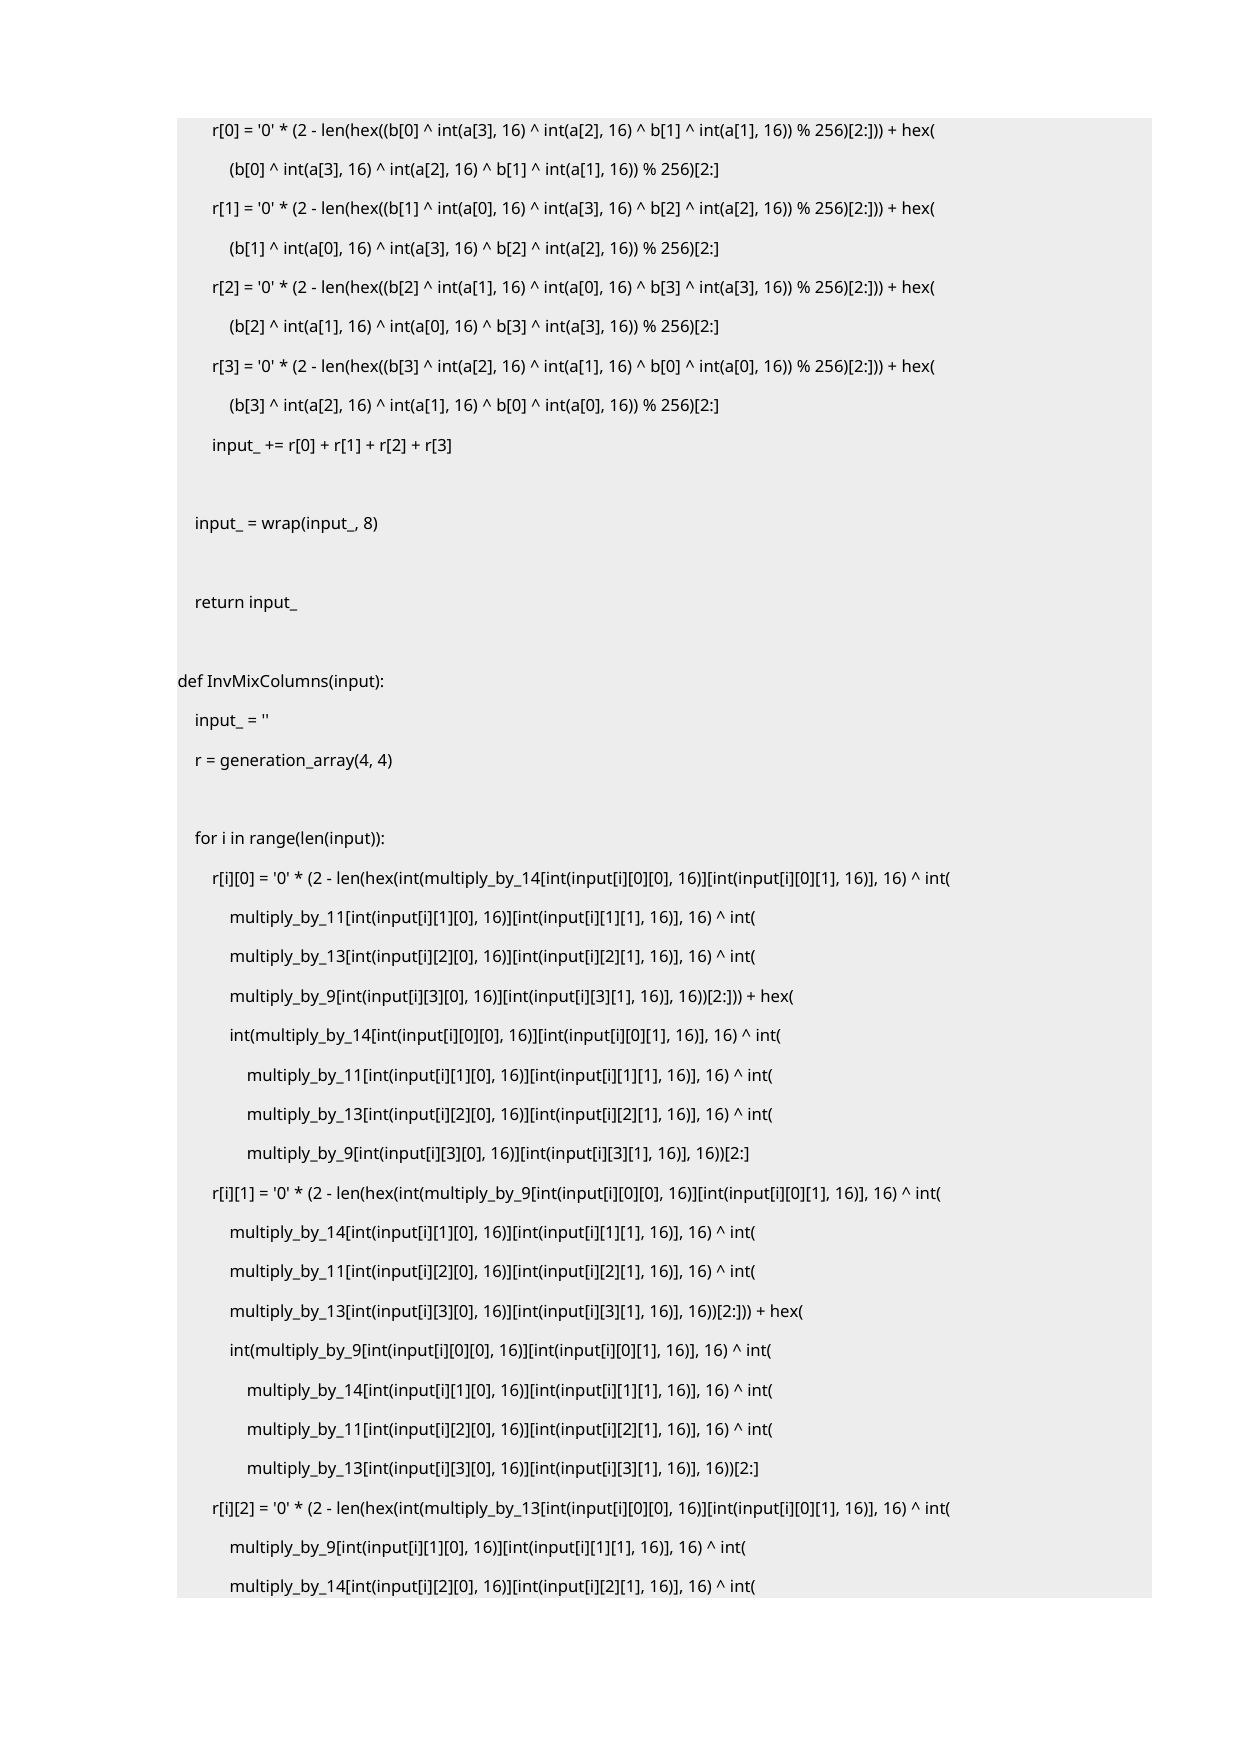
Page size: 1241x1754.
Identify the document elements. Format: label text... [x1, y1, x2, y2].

text multiply_by_11[int(input[i][2][0], 16)][int(input[i][2][1], 16)], 16) ^ int( [177, 1260, 1152, 1283]
text multiply_by_11[int(input[i][1][0], 16)][int(input[i][1][1], 16)], 16) ^ int( [177, 1063, 1152, 1086]
text multiply_by_13[int(input[i][3][0], 16)][int(input[i][3][1], 16)], 16))[2:])) + hex( [177, 1299, 1152, 1322]
text multiply_by_13[int(input[i][2][0], 16)][int(input[i][2][1], 16)], 16) ^ int( [177, 1102, 1152, 1125]
text int(multiply_by_14[int(input[i][0][0], 16)][int(input[i][0][1], 16)], 16) ^ int( [177, 1024, 1152, 1046]
text input_ += r[0] + r[1] + r[2] + r[3] [177, 433, 1152, 456]
text multiply_by_9[int(input[i][1][0], 16)][int(input[i][1][1], 16)], 16) ^ int( [177, 1536, 1152, 1558]
text (b[3] ^ int(a[2], 16) ^ int(a[1], 16) ^ b[0] ^ int(a[0], 16)) % 256)[2:] [177, 394, 1152, 416]
text int(multiply_by_9[int(input[i][0][0], 16)][int(input[i][0][1], 16)], 16) ^ int( [177, 1339, 1152, 1361]
text r[i][0] = '0' * (2 - len(hex(int(multiply_by_14[int(input[i][0][0], 16)][int(input[i][0][1], 16)], 16) ^ int( [177, 866, 1152, 889]
text r[i][1] = '0' * (2 - len(hex(int(multiply_by_9[int(input[i][0][0], 16)][int(input[i][0][1], 16)], 16) ^ int( [177, 1181, 1152, 1204]
text multiply_by_14[int(input[i][2][0], 16)][int(input[i][2][1], 16)], 16) ^ int( [177, 1575, 1152, 1598]
text r[2] = '0' * (2 - len(hex((b[2] ^ int(a[1], 16) ^ int(a[0], 16) ^ b[3] ^ int(a[3], 16)) % 256)[2:])) + hex( [177, 276, 1152, 298]
text multiply_by_9[int(input[i][3][0], 16)][int(input[i][3][1], 16)], 16))[2:])) + hex( [177, 984, 1152, 1007]
text r[i][2] = '0' * (2 - len(hex(int(multiply_by_13[int(input[i][0][0], 16)][int(input[i][0][1], 16)], 16) ^ int( [177, 1496, 1152, 1519]
text r[3] = '0' * (2 - len(hex((b[3] ^ int(a[2], 16) ^ int(a[1], 16) ^ b[0] ^ int(a[0], 16)) % 256)[2:])) + hex( [177, 354, 1152, 377]
text multiply_by_13[int(input[i][3][0], 16)][int(input[i][3][1], 16)], 16))[2:] [177, 1457, 1152, 1479]
text multiply_by_11[int(input[i][1][0], 16)][int(input[i][1][1], 16)], 16) ^ int( [177, 906, 1152, 928]
text (b[1] ^ int(a[0], 16) ^ int(a[3], 16) ^ b[2] ^ int(a[2], 16)) % 256)[2:] [177, 236, 1152, 259]
text input_ = wrap(input_, 8) [177, 512, 1152, 534]
text multiply_by_13[int(input[i][2][0], 16)][int(input[i][2][1], 16)], 16) ^ int( [177, 945, 1152, 968]
text return input_ [177, 591, 1152, 613]
text r = generation_array(4, 4) [177, 748, 1152, 771]
text r[0] = '0' * (2 - len(hex((b[0] ^ int(a[3], 16) ^ int(a[2], 16) ^ b[1] ^ int(a[1], 16)) % 256)[2:])) + hex( [177, 118, 1152, 141]
text multiply_by_11[int(input[i][2][0], 16)][int(input[i][2][1], 16)], 16) ^ int( [177, 1417, 1152, 1440]
text multiply_by_14[int(input[i][1][0], 16)][int(input[i][1][1], 16)], 16) ^ int( [177, 1378, 1152, 1401]
text (b[2] ^ int(a[1], 16) ^ int(a[0], 16) ^ b[3] ^ int(a[3], 16)) % 256)[2:] [177, 315, 1152, 338]
text def InvMixColumns(input): [177, 669, 1152, 692]
text input_ = '' [177, 709, 1152, 731]
text for i in range(len(input)): [177, 827, 1152, 849]
text multiply_by_14[int(input[i][1][0], 16)][int(input[i][1][1], 16)], 16) ^ int( [177, 1221, 1152, 1243]
text (b[0] ^ int(a[3], 16) ^ int(a[2], 16) ^ b[1] ^ int(a[1], 16)) % 256)[2:] [177, 157, 1152, 180]
text r[1] = '0' * (2 - len(hex((b[1] ^ int(a[0], 16) ^ int(a[3], 16) ^ b[2] ^ int(a[2], 16)) % 256)[2:])) + hex( [177, 197, 1152, 219]
text multiply_by_9[int(input[i][3][0], 16)][int(input[i][3][1], 16)], 16))[2:] [177, 1142, 1152, 1164]
